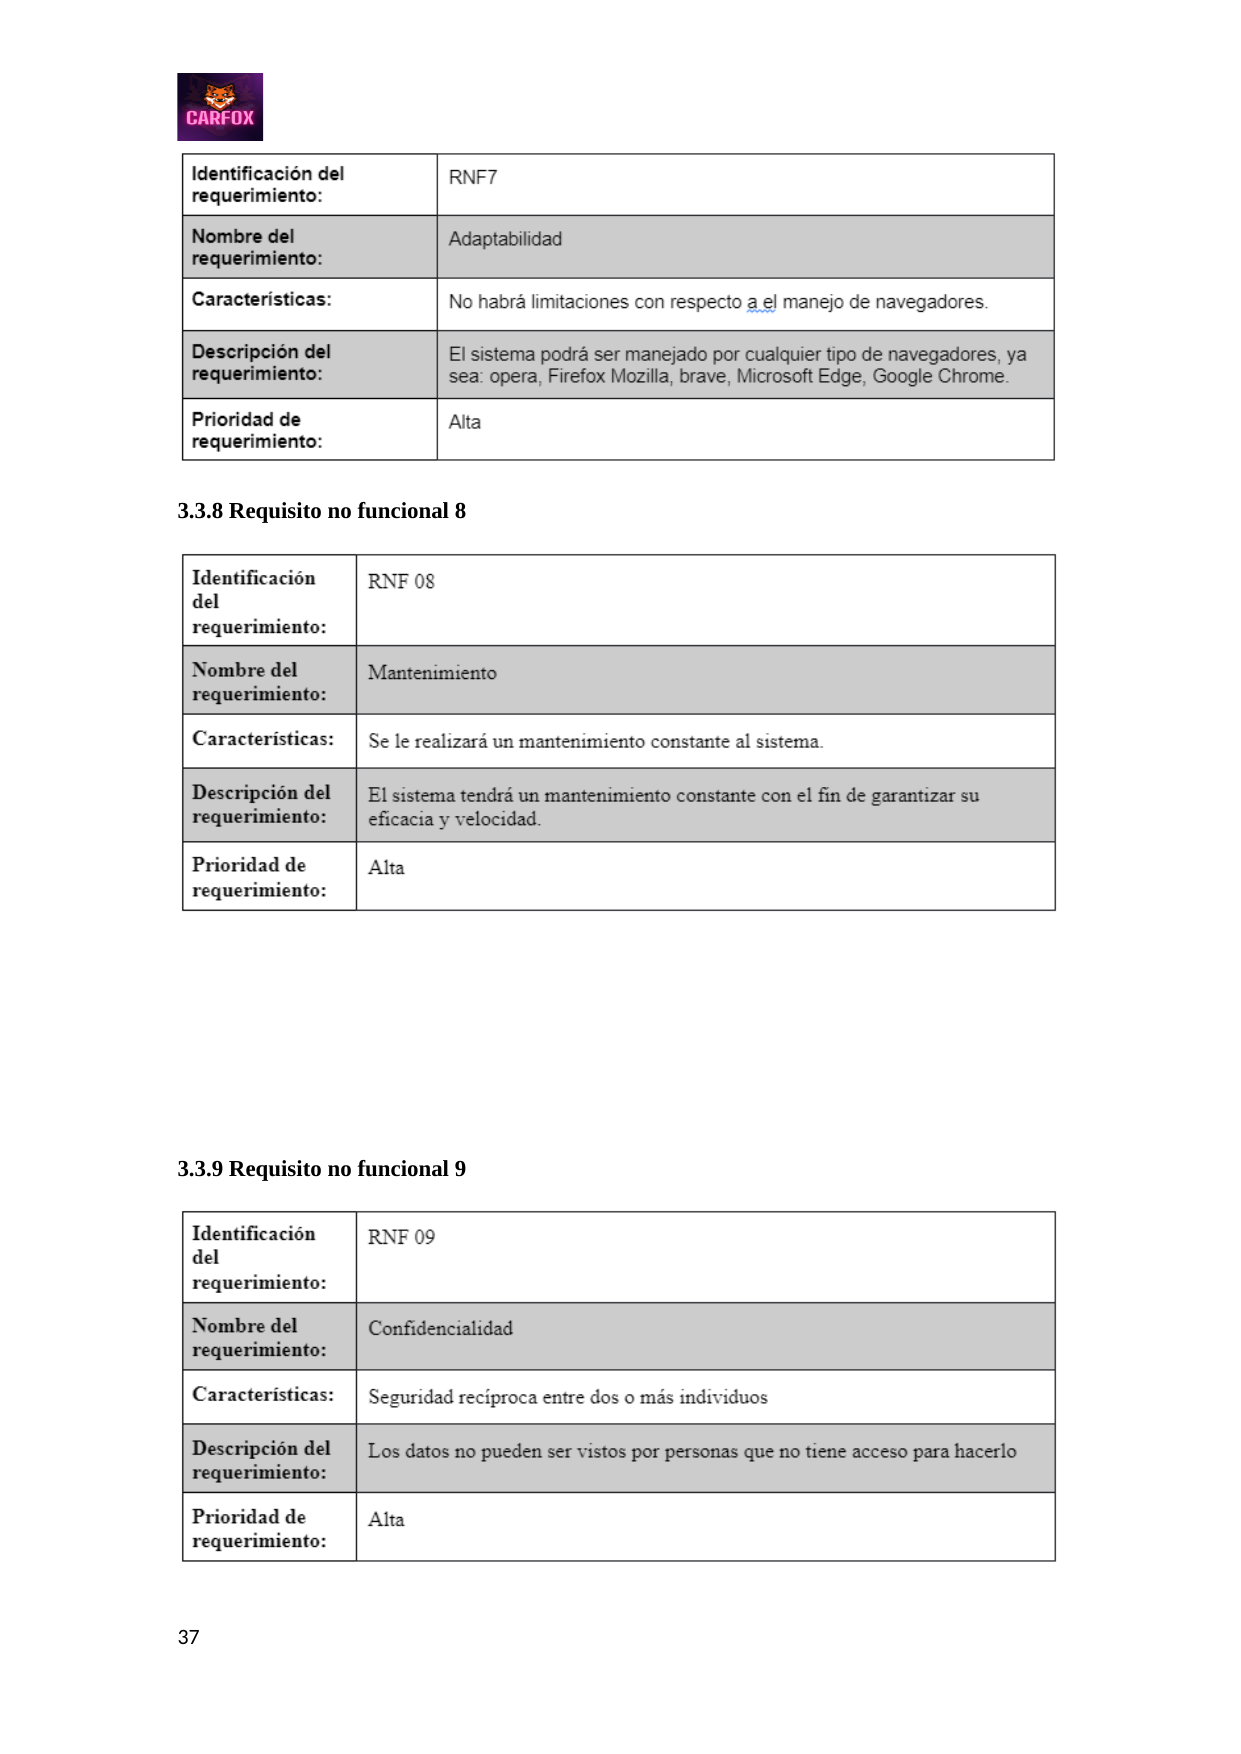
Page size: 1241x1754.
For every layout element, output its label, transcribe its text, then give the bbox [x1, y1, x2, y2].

picture [177, 549, 1063, 919]
text 3.3.9 Requisito no funcional 9 [177, 1154, 1063, 1181]
picture [177, 73, 264, 141]
text 3.3.8 Requisito no funcional 8 [177, 497, 1063, 523]
picture [177, 1207, 1063, 1571]
picture [177, 147, 1063, 471]
